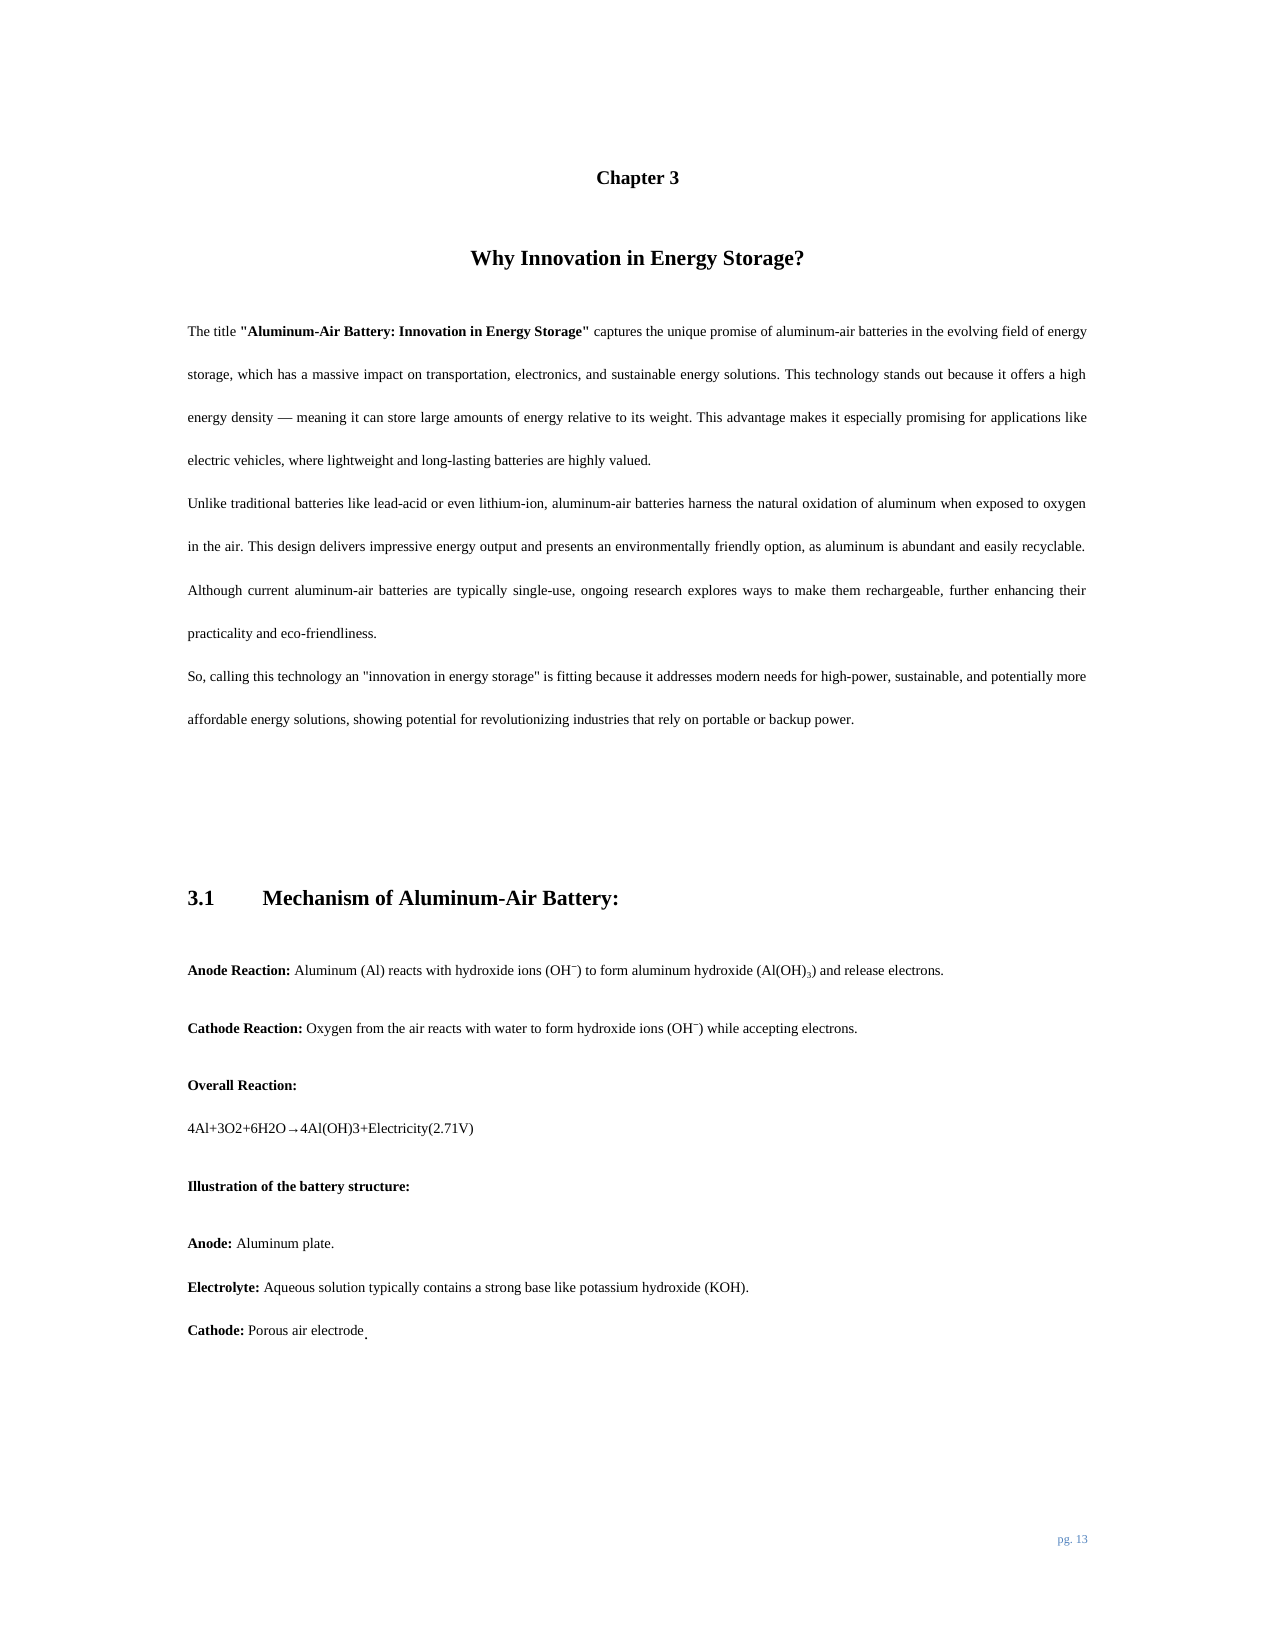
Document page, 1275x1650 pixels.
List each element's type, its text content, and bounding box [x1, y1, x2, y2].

text So, calling this technology an "innovation in energy storage" is fitting because it addresses modern needs for high-power, sustainable, and potentially more affordable energy solutions, showing potential for revolutionizing industries that rely on portable or backup power. [187, 656, 1087, 727]
text Unlike traditional batteries like lead-acid or even lithium-ion, aluminum-air batteries harness the natural oxidation of aluminum when exposed to oxygen in the air. This design delivers impressive energy output and presents an environmentally friendly option, as aluminum is abundant and easily recyclable. Although current aluminum-air batteries are typically single-use, ongoing research explores ways to make them rechargeable, further enhancing their practicality and eco-friendliness. [187, 483, 1087, 641]
text The title "Aluminum-Air Battery: Innovation in Energy Storage" captures the unique promise of aluminum-air batteries in the evolving field of energy storage, which has a massive impact on transportation, electronics, and sustainable energy solutions. This technology stands out because it offers a high energy density — meaning it can store large amounts of energy relative to its weight. This advantage makes it especially promising for applications like electric vehicles, where lightweight and long-lasting batteries are highly valued. [187, 311, 1087, 469]
text Why Innovation in Energy Storage? [187, 227, 1087, 270]
text Chapter 3 [187, 150, 1087, 188]
text Cathode: Porous air electrode. [187, 1309, 1087, 1343]
text Anode Reaction: Aluminum (Al) reacts with hydroxide ions (OH⁻) to form aluminum hydroxide (Al(OH)₃) and release electrons. [187, 950, 1087, 979]
text 4Al+3O2+6H2O→4Al(OH)3+Electricity(2.71V) [187, 1108, 1087, 1137]
text Illustration of the battery structure: [187, 1166, 1087, 1194]
text Cathode Reaction: Oxygen from the air reacts with water to form hydroxide ions (OH⁻) while accepting electrons. [187, 1008, 1087, 1036]
text 3.1 Mechanism of Aluminum-Air Battery: [187, 866, 1087, 909]
text Anode: Aluminum plate. [187, 1223, 1087, 1252]
text Overall Reaction: [187, 1065, 1087, 1094]
text Electrolyte: Aqueous solution typically contains a strong base like potassium hydroxide (KOH). [187, 1266, 1087, 1295]
